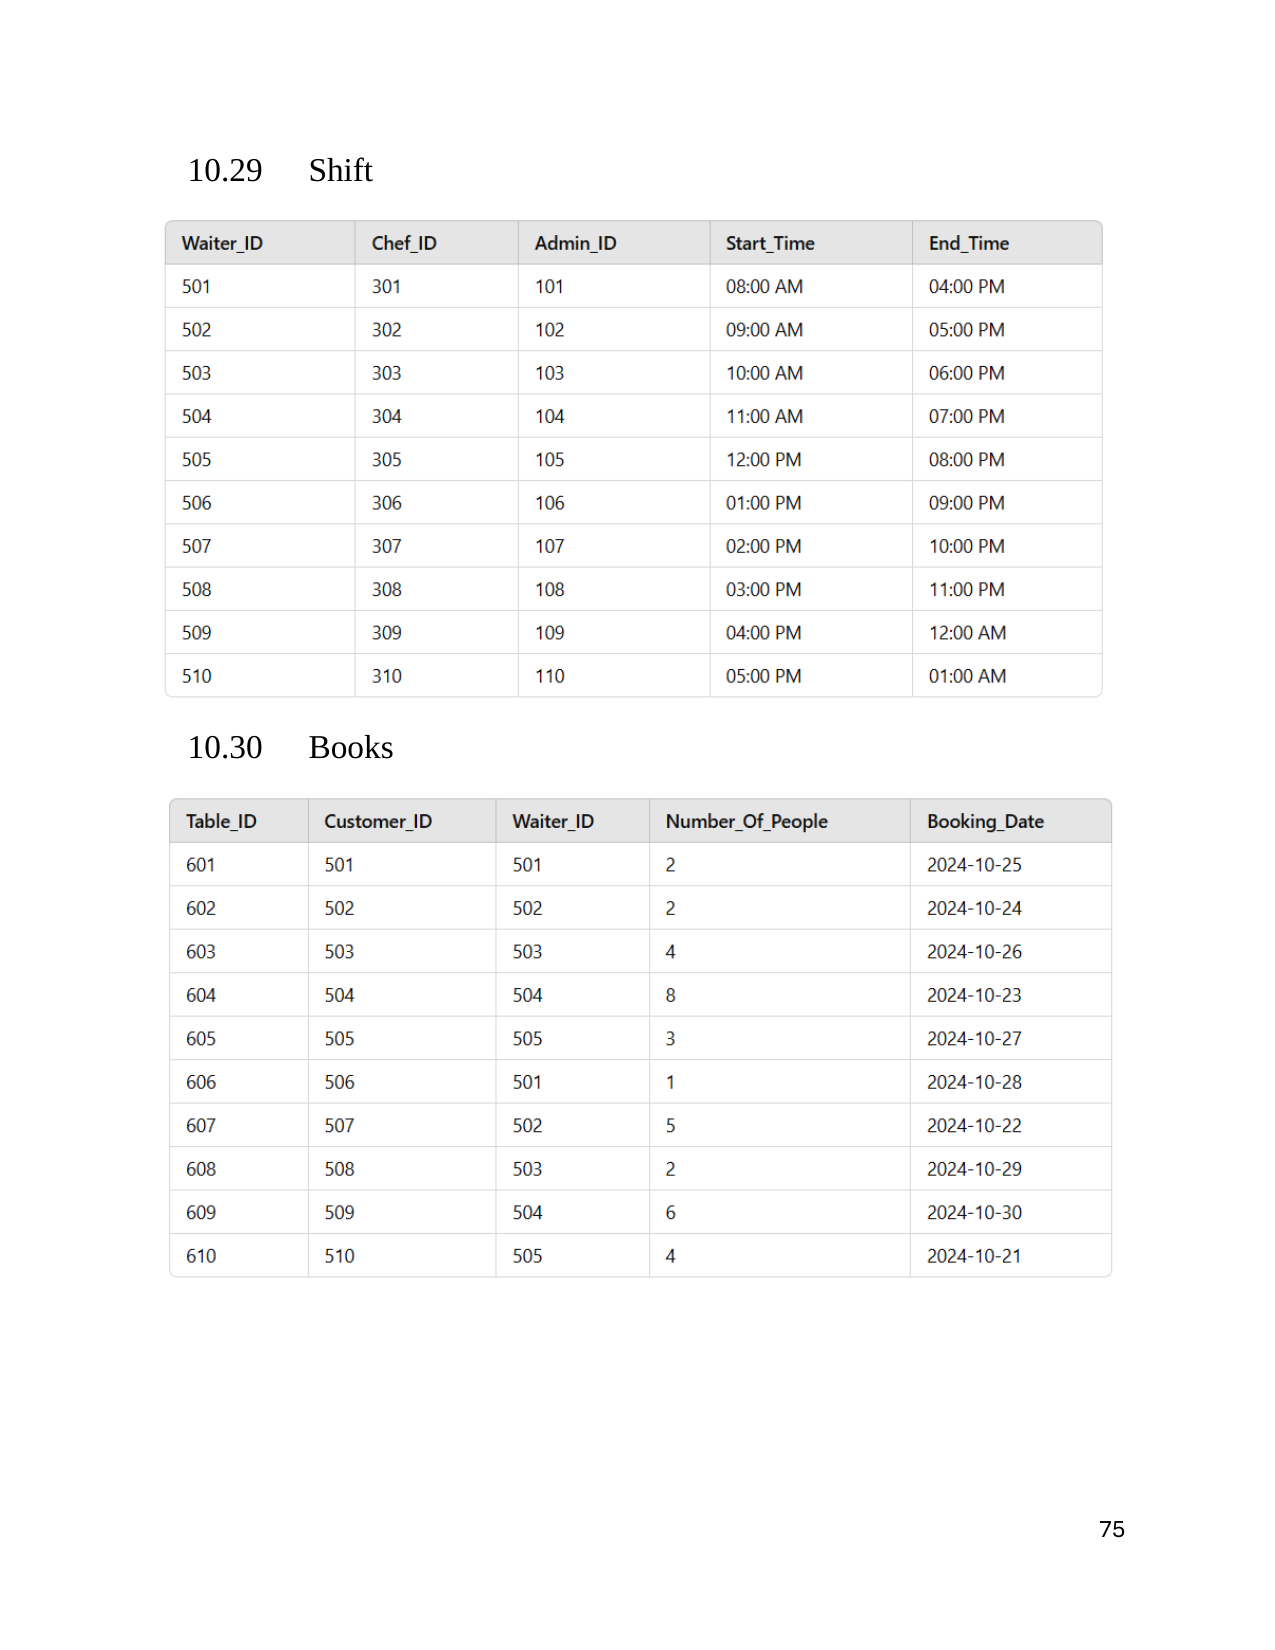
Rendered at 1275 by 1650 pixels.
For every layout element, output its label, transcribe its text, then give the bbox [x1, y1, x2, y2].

picture [150, 793, 1125, 1286]
subtitle Shift [187, 150, 1125, 188]
picture [150, 215, 1125, 707]
subtitle Books [187, 728, 1125, 766]
